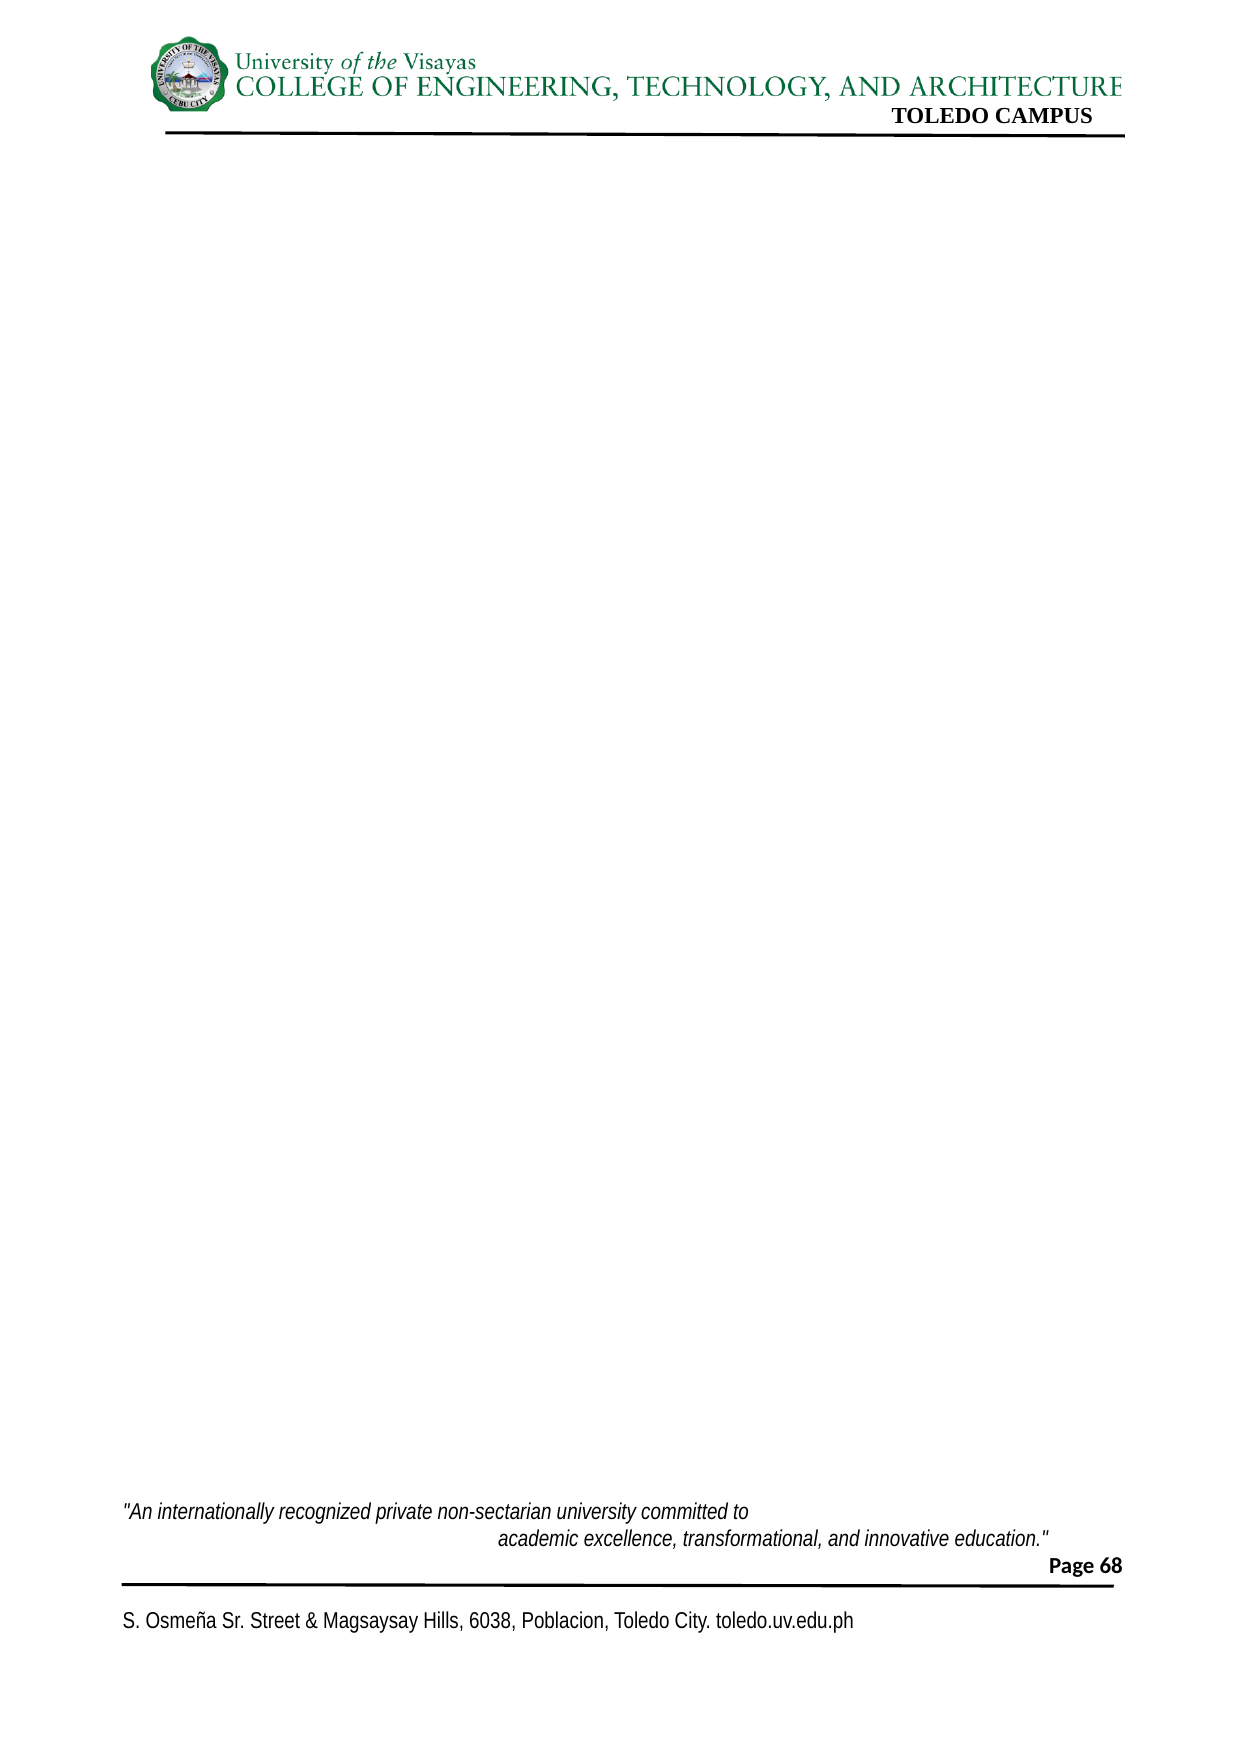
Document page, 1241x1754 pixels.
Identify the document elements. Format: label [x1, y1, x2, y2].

picture [149, 36, 1121, 111]
